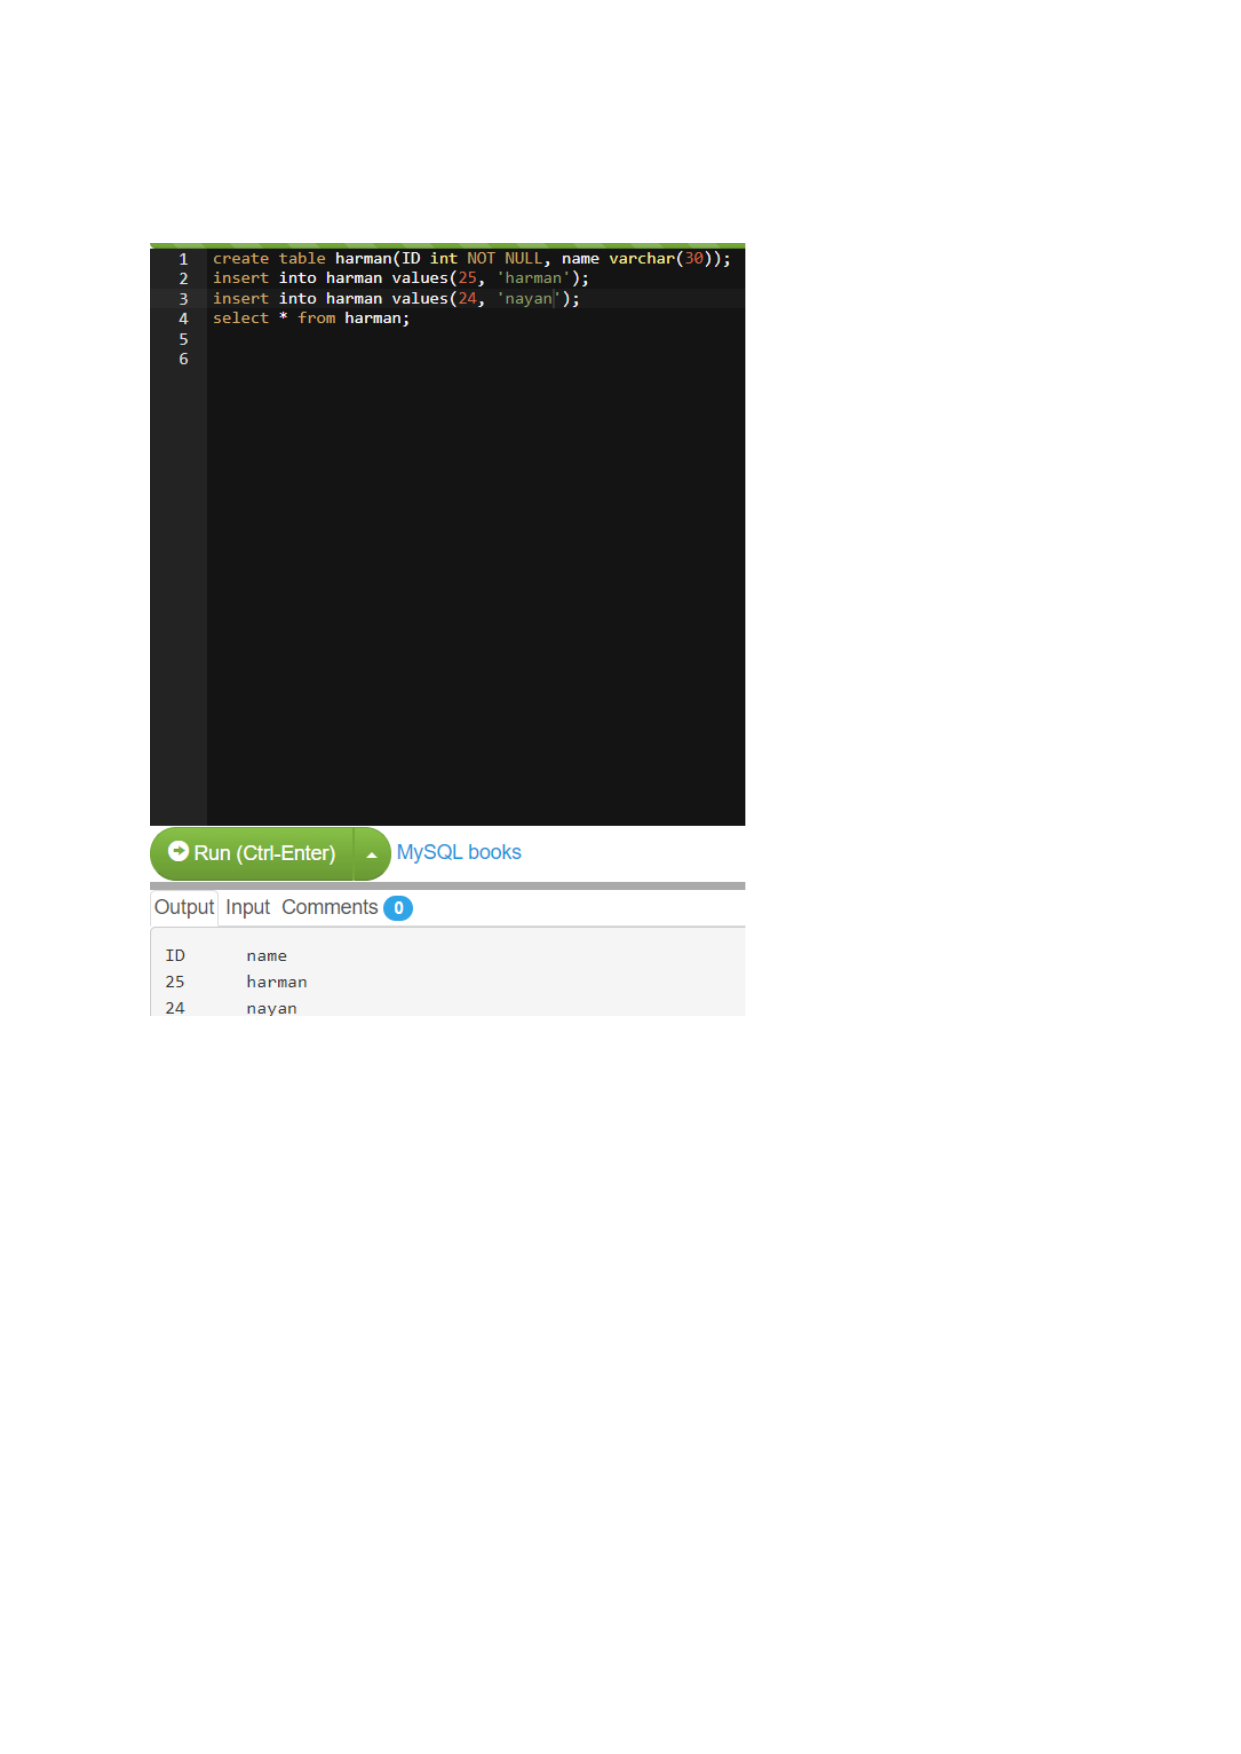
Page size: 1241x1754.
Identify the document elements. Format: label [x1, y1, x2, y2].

picture [150, 243, 746, 1016]
